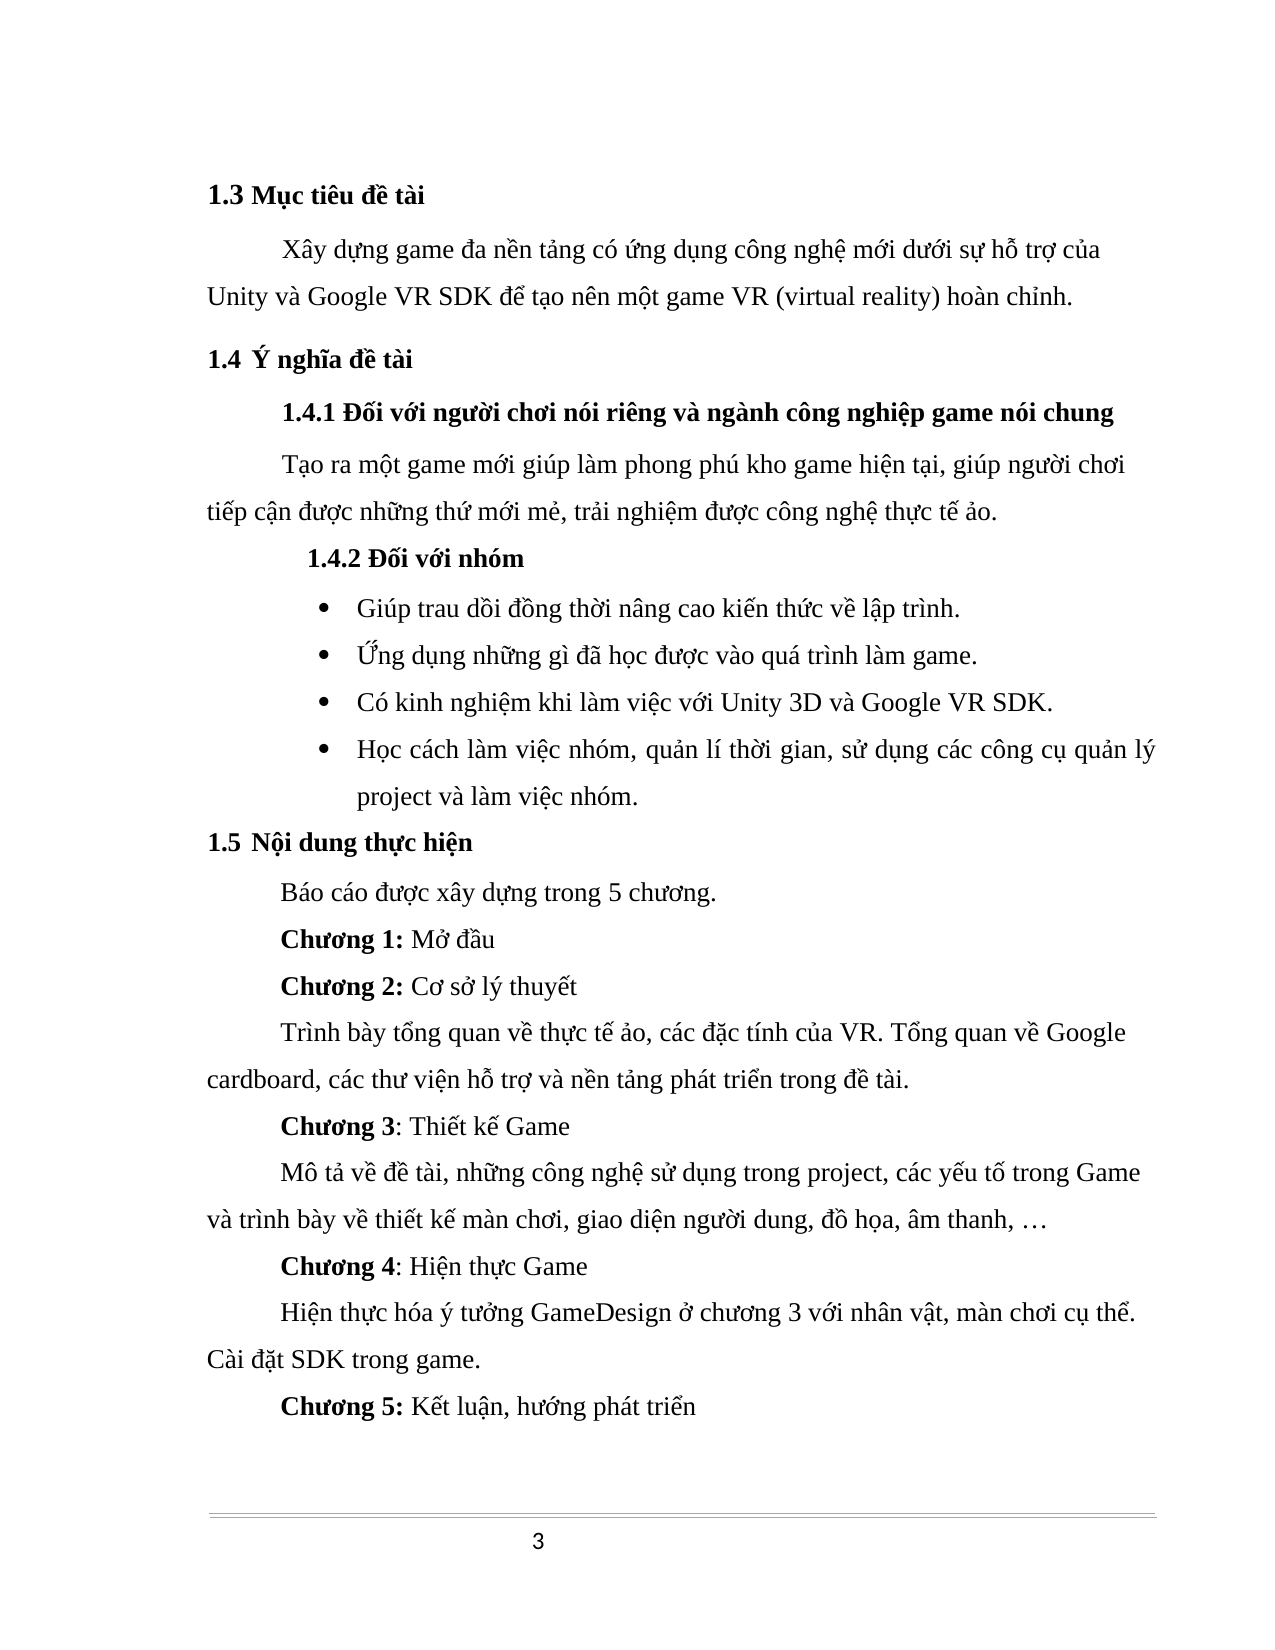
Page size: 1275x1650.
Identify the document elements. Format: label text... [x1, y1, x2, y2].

list Mô tả về đề tài, những công nghệ sử dụng trong project, các yếu tố trong Game và trình bày về thiết kế màn chơi, giao diện người dung, đồ họa, âm thanh, … [207, 1156, 1157, 1234]
list Học cách làm việc nhóm, quản lí thời gian, sử dụng các công cụ quản lý project và làm việc nhóm. [319, 733, 1157, 811]
list Có kinh nghiệm khi làm việc với Unity 3D và Google VR SDK. [319, 686, 1157, 717]
list Chương 4: Hiện thực Game [207, 1250, 1157, 1281]
list Chương 5: Kết luận, hướng phát triển [207, 1390, 1157, 1421]
list Ứ́ng dụng những gì đã học được vào quá trình làm game. [319, 639, 1157, 670]
list Chương 2: Cơ sở lý thuyết [207, 970, 1157, 1001]
text 1.4.2 Đối với nhóm [232, 542, 1157, 573]
subtitle Nội dung thực hiện [207, 826, 1157, 857]
list Chương 1: Mở đầu [207, 923, 1157, 954]
list Báo cáo được xây dựng trong 5 chương. [207, 876, 1157, 908]
list Giúp trau dồi đồng thời nâng cao kiến thức về lập trình. [319, 592, 1157, 623]
text Xây dựng game đa nền tảng có ứng dụng công nghệ mới dưới sự hỗ trợ của Unity và Google VR SDK để tạo nên một game VR (virtual reality) hoàn chỉnh. [207, 233, 1157, 311]
list Hiện thực hóa ý tưởng GameDesign ở chương 3 với nhân vật, màn chơi cụ thể. Cài đặt SDK trong game. [207, 1296, 1157, 1374]
list 1.4.1 Đối với người chơi nói riêng và ngành công nghiệp game nói chung [207, 396, 1157, 427]
subtitle Ý nghĩa đề tài [207, 343, 1157, 374]
list Tạo ra một game mới giúp làm phong phú kho game hiện tại, giúp người chơi tiếp cận được những thứ mới mẻ, trải nghiệm được công nghệ thực tế ảo. [207, 449, 1157, 526]
list Trình bày tổng quan về thực tế ảo, các đặc tính của VR. Tổng quan về Google cardboard, các thư viện hỗ trợ và nền tảng phát triển trong đề tài. [207, 1016, 1157, 1094]
list Chương 3: Thiết kế Game [207, 1110, 1157, 1141]
subtitle Mục tiêu đề tài [207, 177, 1157, 211]
